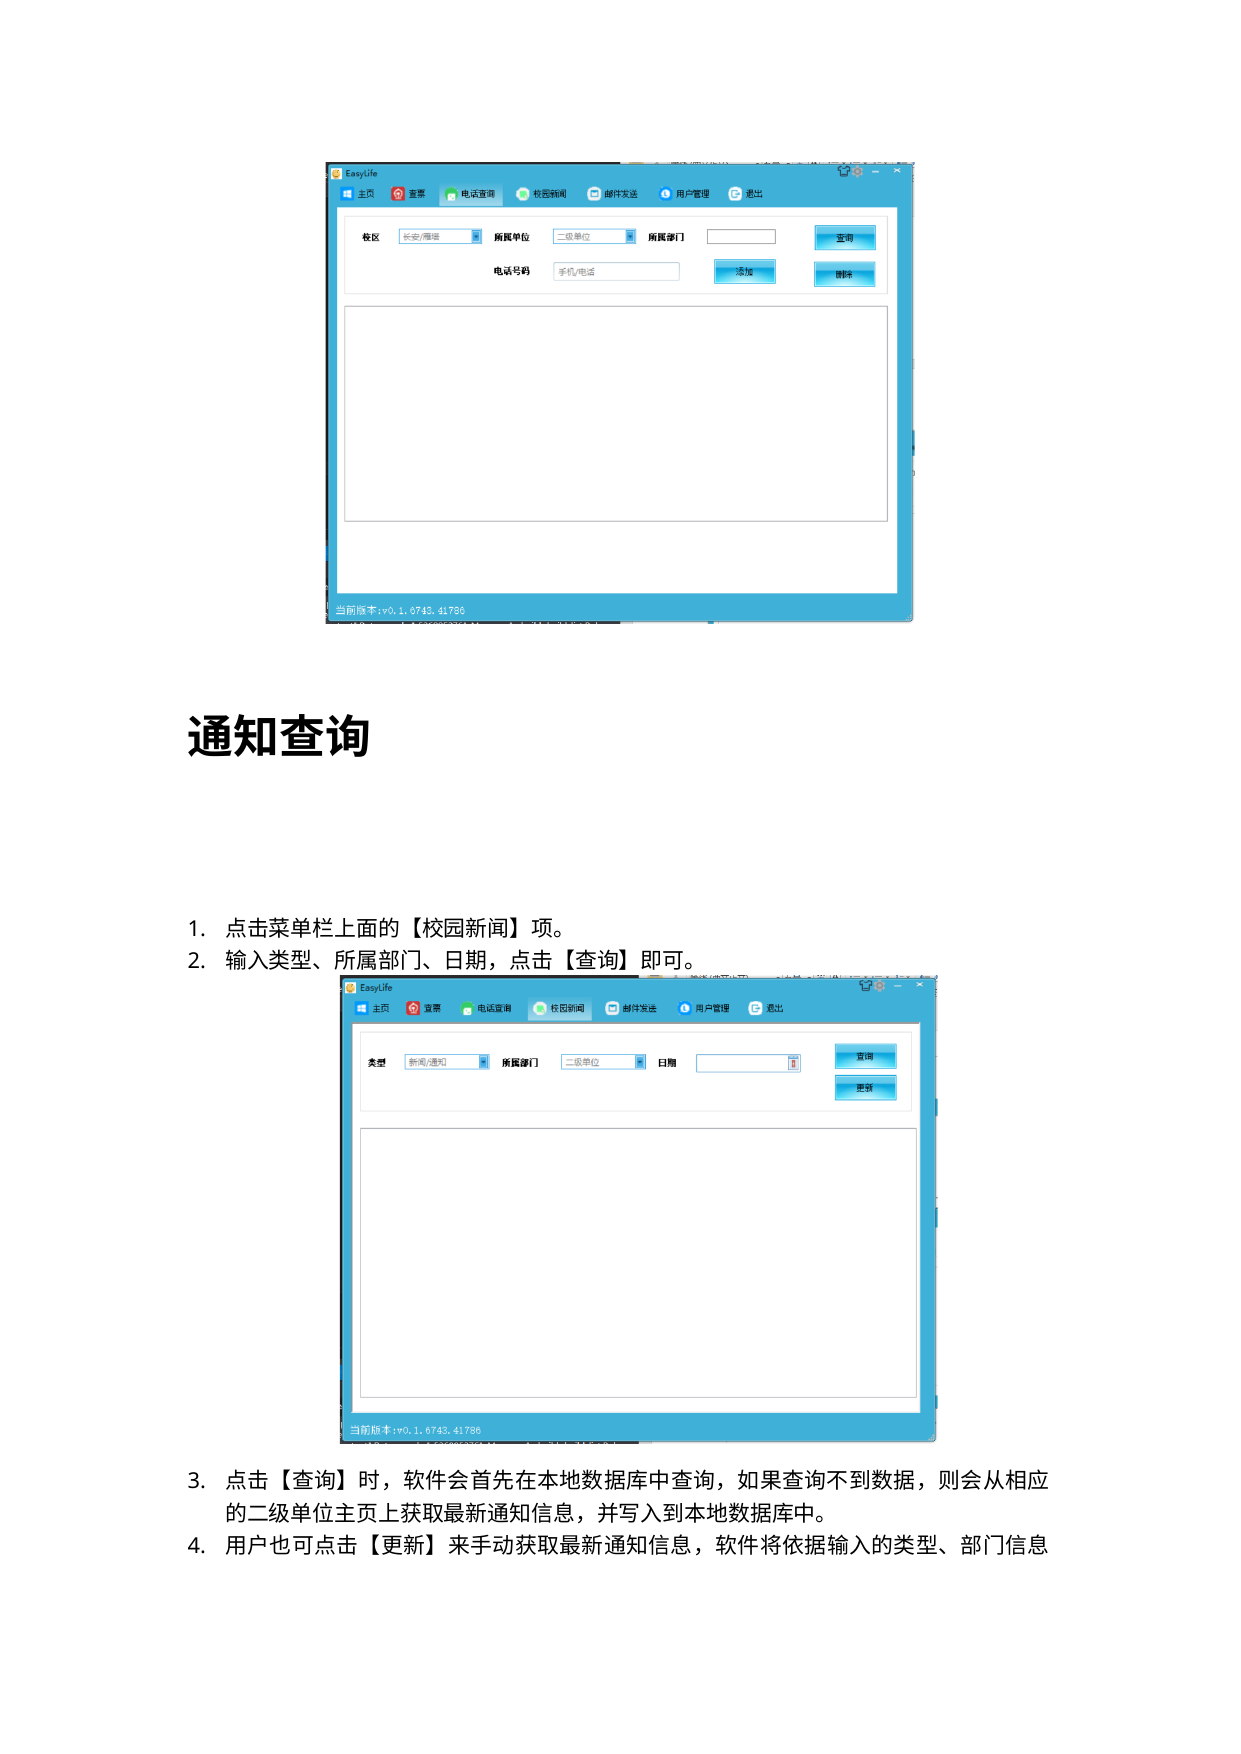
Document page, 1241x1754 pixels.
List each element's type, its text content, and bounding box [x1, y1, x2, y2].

picture [339, 975, 938, 1444]
list 点击菜单栏上面的【校园新闻】项。 [187, 910, 1053, 943]
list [187, 1528, 1053, 1560]
list 输入类型、所属部门、日期，点击【查询】即可。 [187, 943, 1053, 975]
list 点击【查询】时，软件会首先在本地数据库中查询，如果查询不到数据，则会从相应的二级单位主页上获取最新通知信息，并写入到本地数据库中。 [187, 1463, 1053, 1528]
subtitle 通知查询 [187, 685, 1053, 782]
picture [325, 162, 915, 624]
